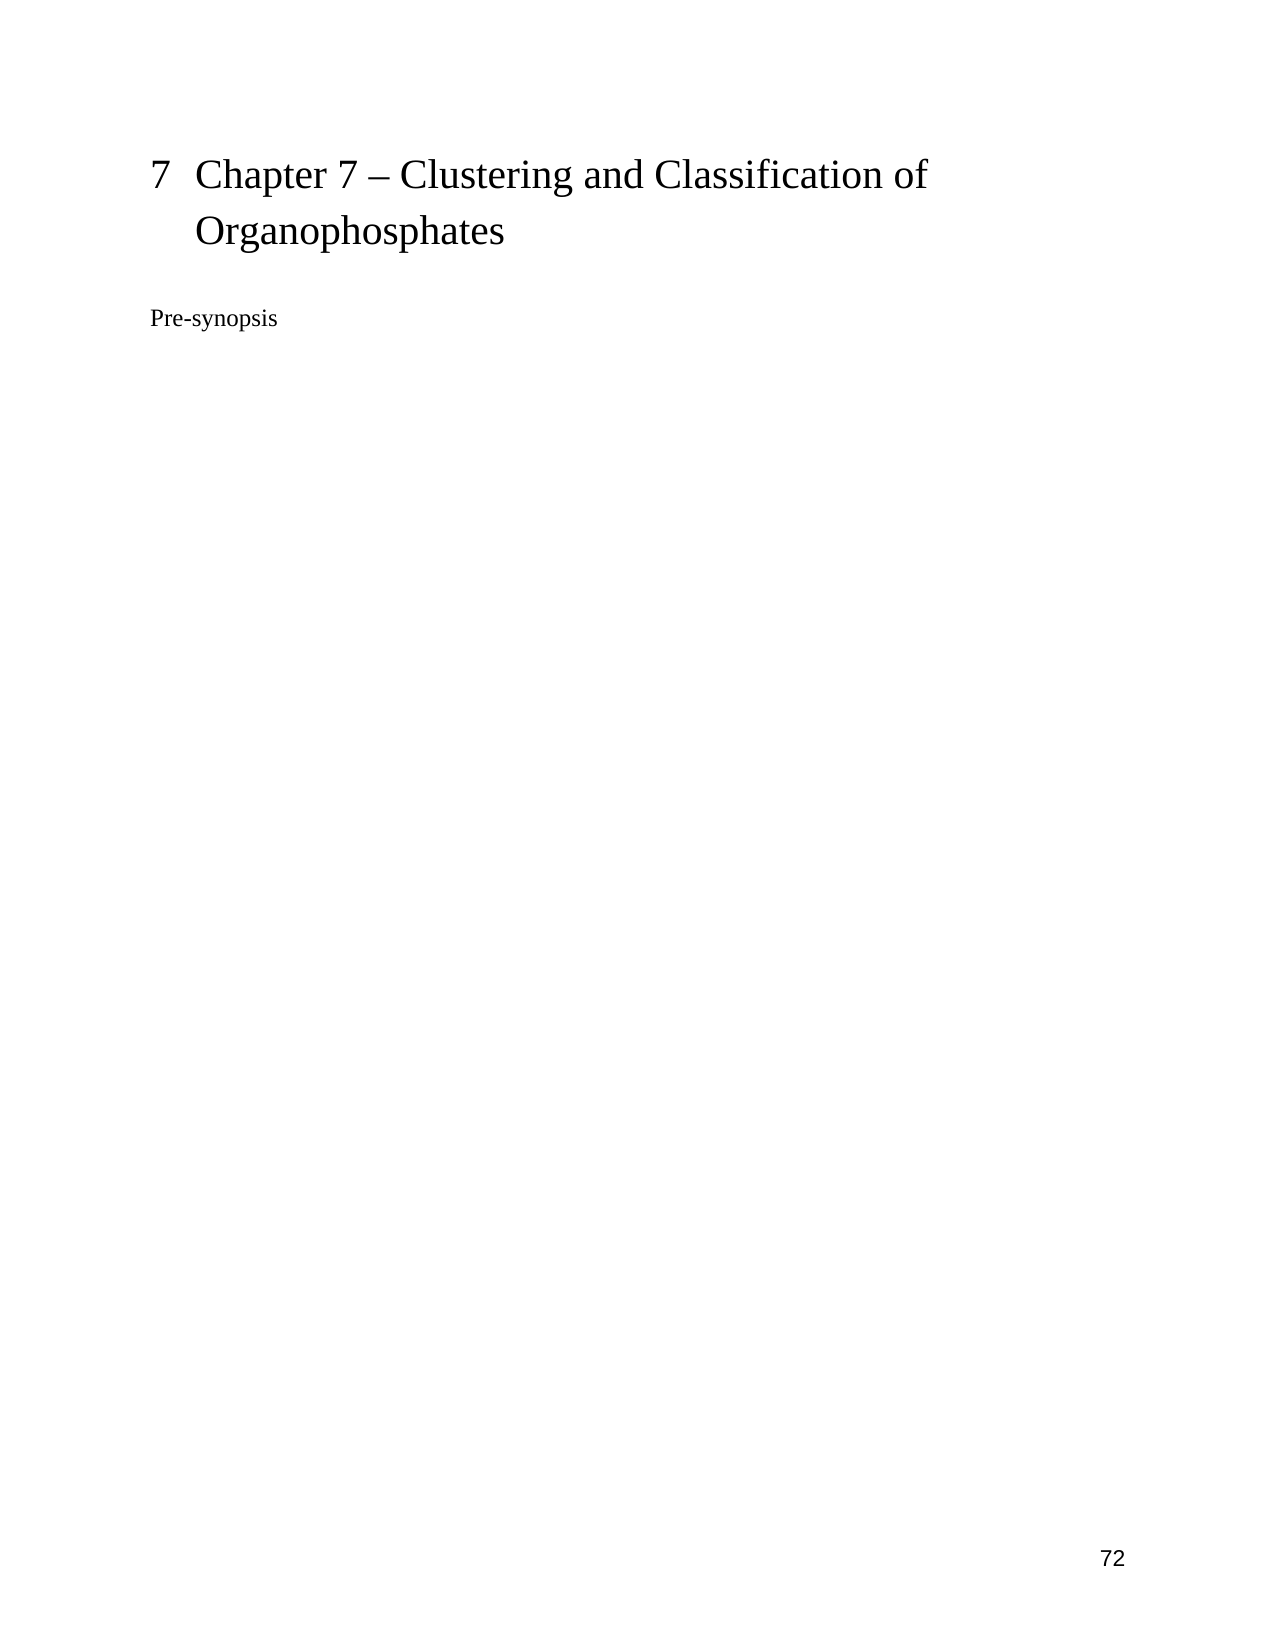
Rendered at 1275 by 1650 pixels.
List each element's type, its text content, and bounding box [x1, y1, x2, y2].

subtitle Chapter 7 – Clustering and Classification of Organophosphates [150, 150, 1125, 253]
text Pre-synopsis [150, 303, 1125, 332]
